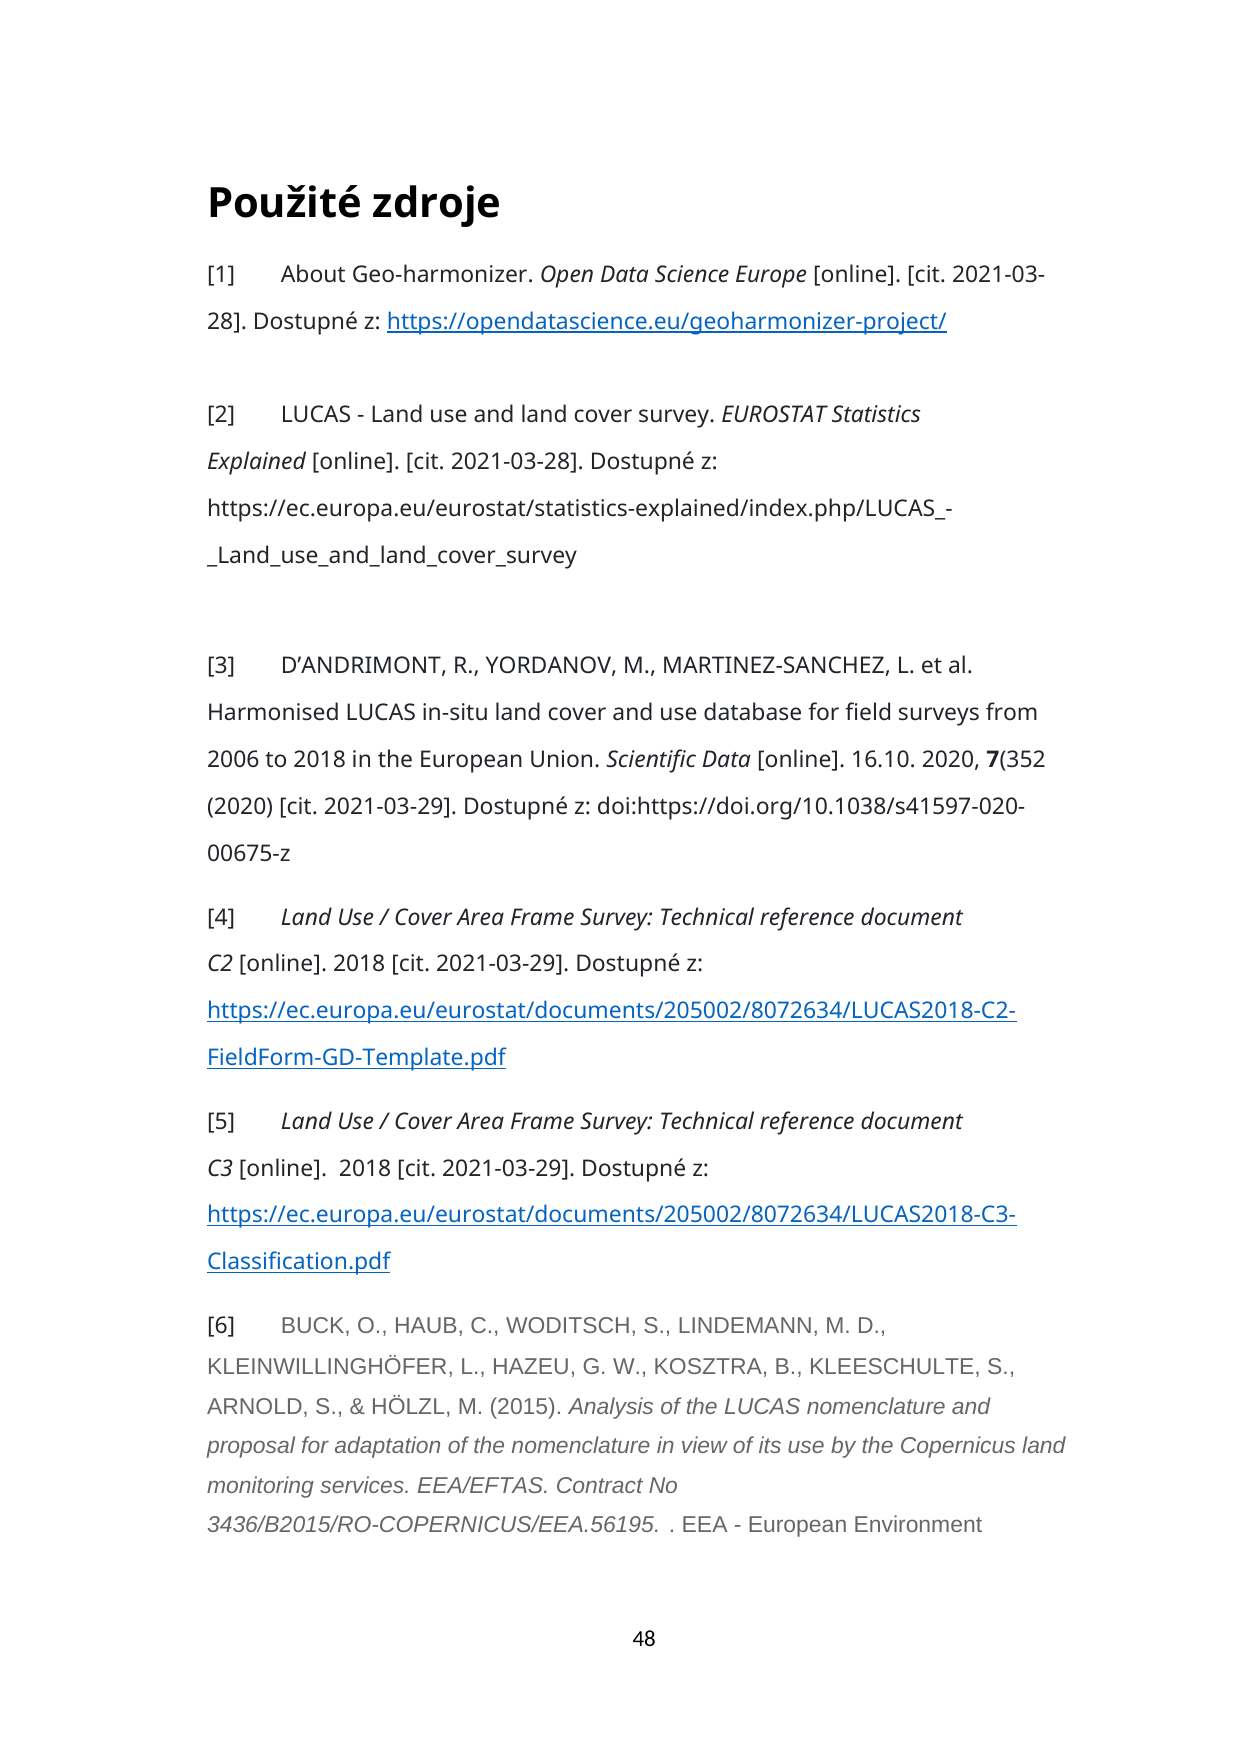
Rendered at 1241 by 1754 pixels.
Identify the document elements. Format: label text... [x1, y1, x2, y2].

text [3] D’ANDRIMONT, R., YORDANOV, M., MARTINEZ-SANCHEZ, L. et al. Harmonised LUCAS in-situ land cover and use database for field surveys from 2006 to 2018 in the European Union. Scientific Data [online]. 16.10. 2020, 7(352 (2020) [cit. 2021-03-29]. Dostupné z: doi:https://doi.org/10.1038/s41597-020-00675-z [207, 649, 1081, 868]
subtitle Použité zdroje [207, 173, 1081, 229]
text [5] Land Use / Cover Area Frame Survey: Technical reference document C3 [online]. 2018 [cit. 2021-03-29]. Dostupné z: https://ec.europa.eu/eurostat/documents/205002/8072634/LUCAS2018-C3-Classification.pdf [207, 1105, 1081, 1277]
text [207, 1309, 1081, 1537]
text [1] About Geo-harmonizer. Open Data Science Europe [online]. [cit. 2021-03-28]. Dostupné z: https://opendatascience.eu/geoharmonizer-project/ [207, 258, 1081, 336]
text [2] LUCAS - Land use and land cover survey. EUROSTAT Statistics Explained [online]. [cit. 2021-03-28]. Dostupné z: https://ec.europa.eu/eurostat/statistics-explained/index.php/LUCAS_-_Land_use_and_land_cover_survey [207, 398, 1081, 570]
text [4] Land Use / Cover Area Frame Survey: Technical reference document C2 [online]. 2018 [cit. 2021-03-29]. Dostupné z: https://ec.europa.eu/eurostat/documents/205002/8072634/LUCAS2018-C2-FieldForm-GD-Template.pdf [207, 901, 1081, 1072]
